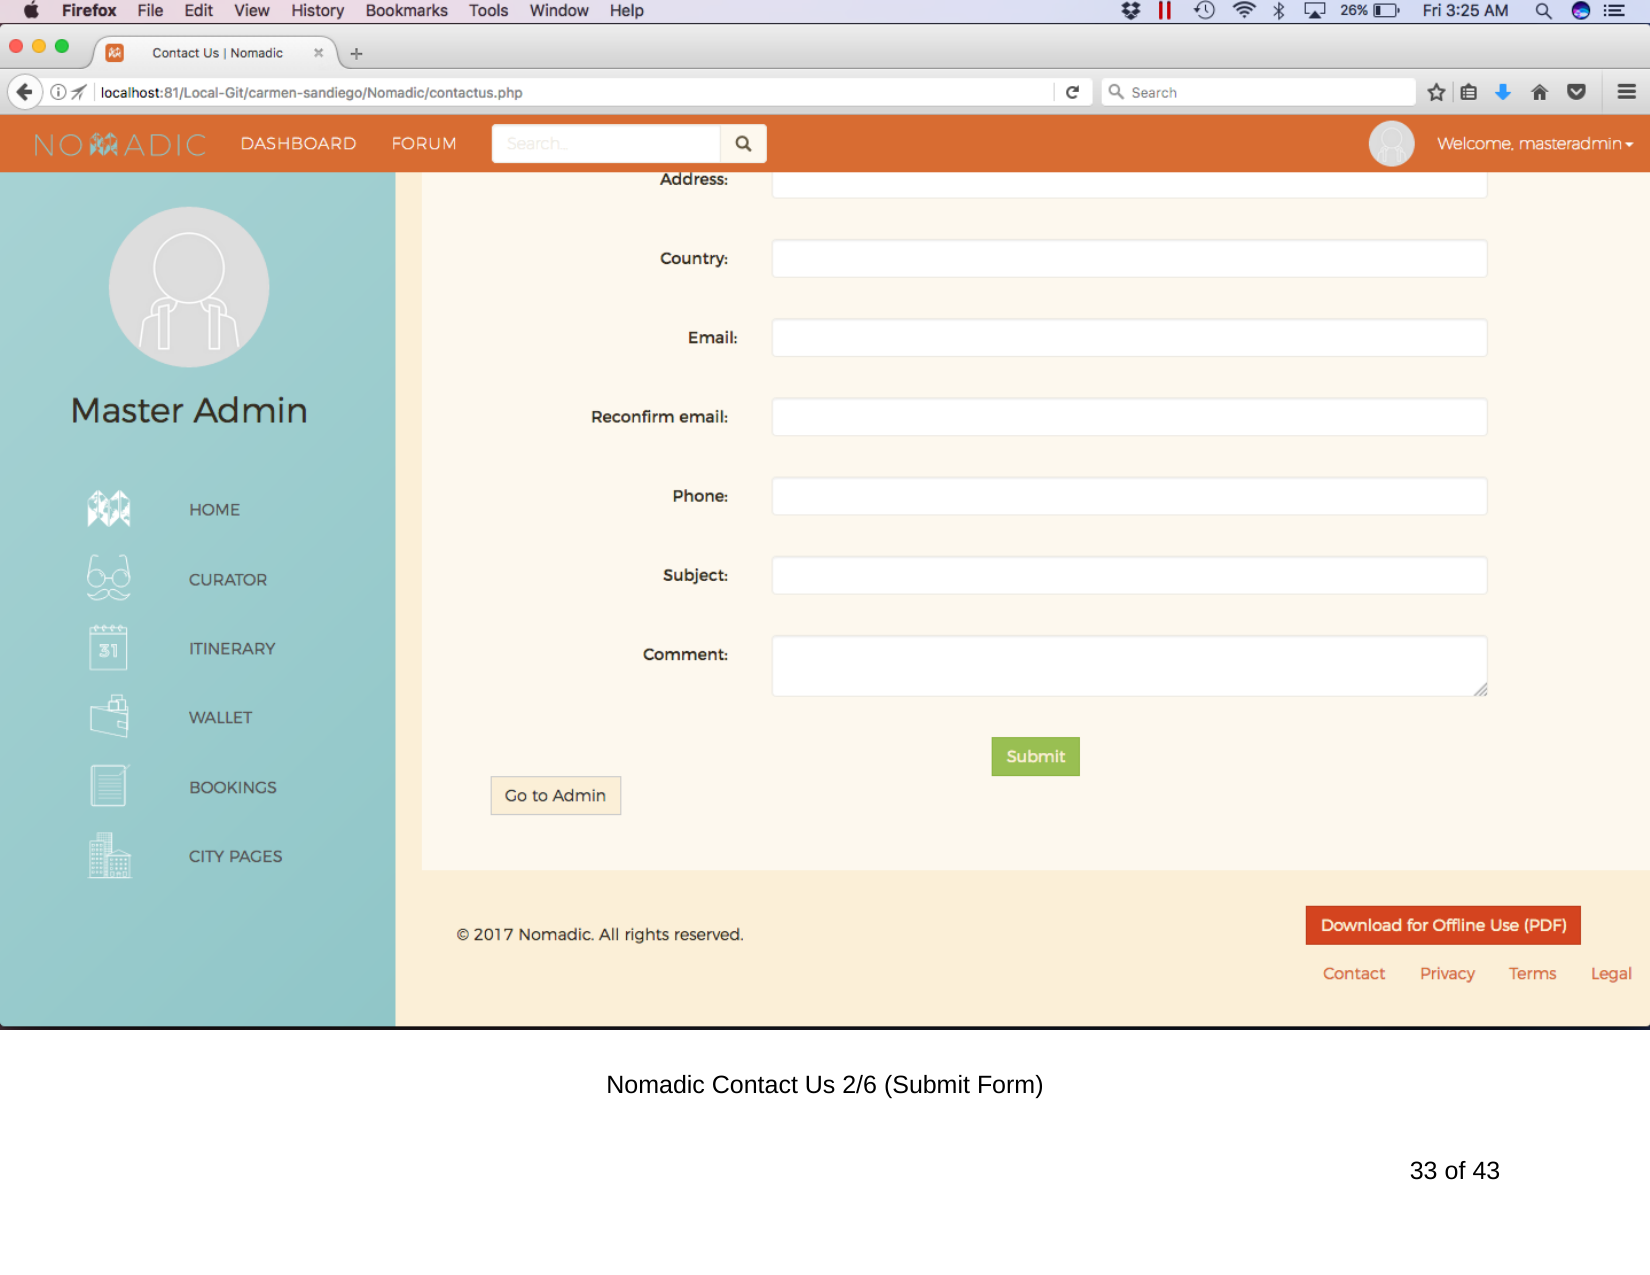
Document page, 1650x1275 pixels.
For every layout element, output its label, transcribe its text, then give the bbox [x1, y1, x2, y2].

picture [0, 0, 1650, 1030]
text Nomadic Contact Us 2/6 (Submit Form) [150, 1030, 1500, 1099]
